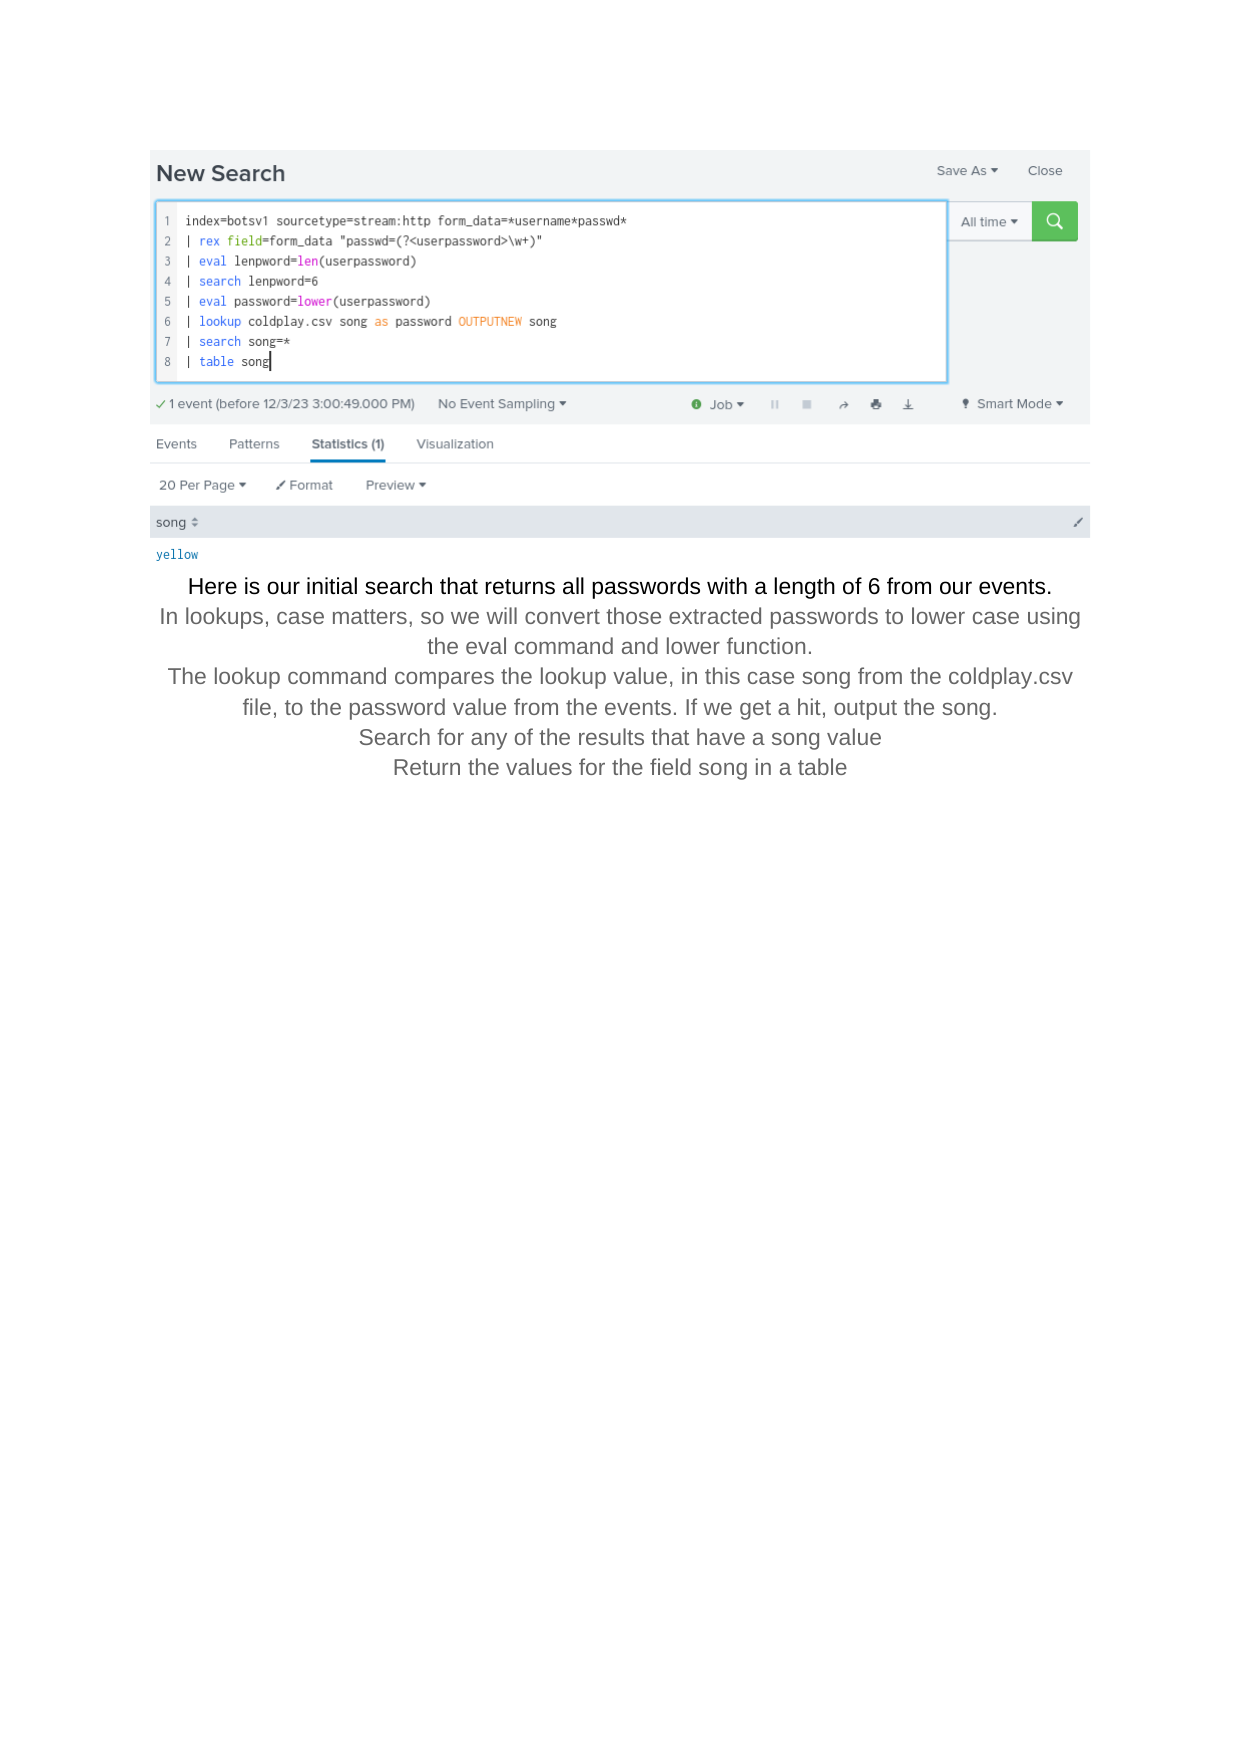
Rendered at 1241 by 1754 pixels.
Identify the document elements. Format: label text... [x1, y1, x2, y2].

text Search for any of the results that have a song value [150, 724, 1090, 750]
text The lookup command compares the lookup value, in this case song from the coldplay.csv file, to the password value from the events. If we get a hit, output the song. [150, 663, 1090, 720]
text Here is our initial search that returns all passwords with a length of 6 from our events. [150, 573, 1090, 599]
picture [150, 150, 1091, 569]
text Return the values for the field song in a table [150, 754, 1090, 780]
text In lookups, case matters, so we will convert those extracted passwords to lower case using the eval command and lower function. [150, 603, 1090, 659]
